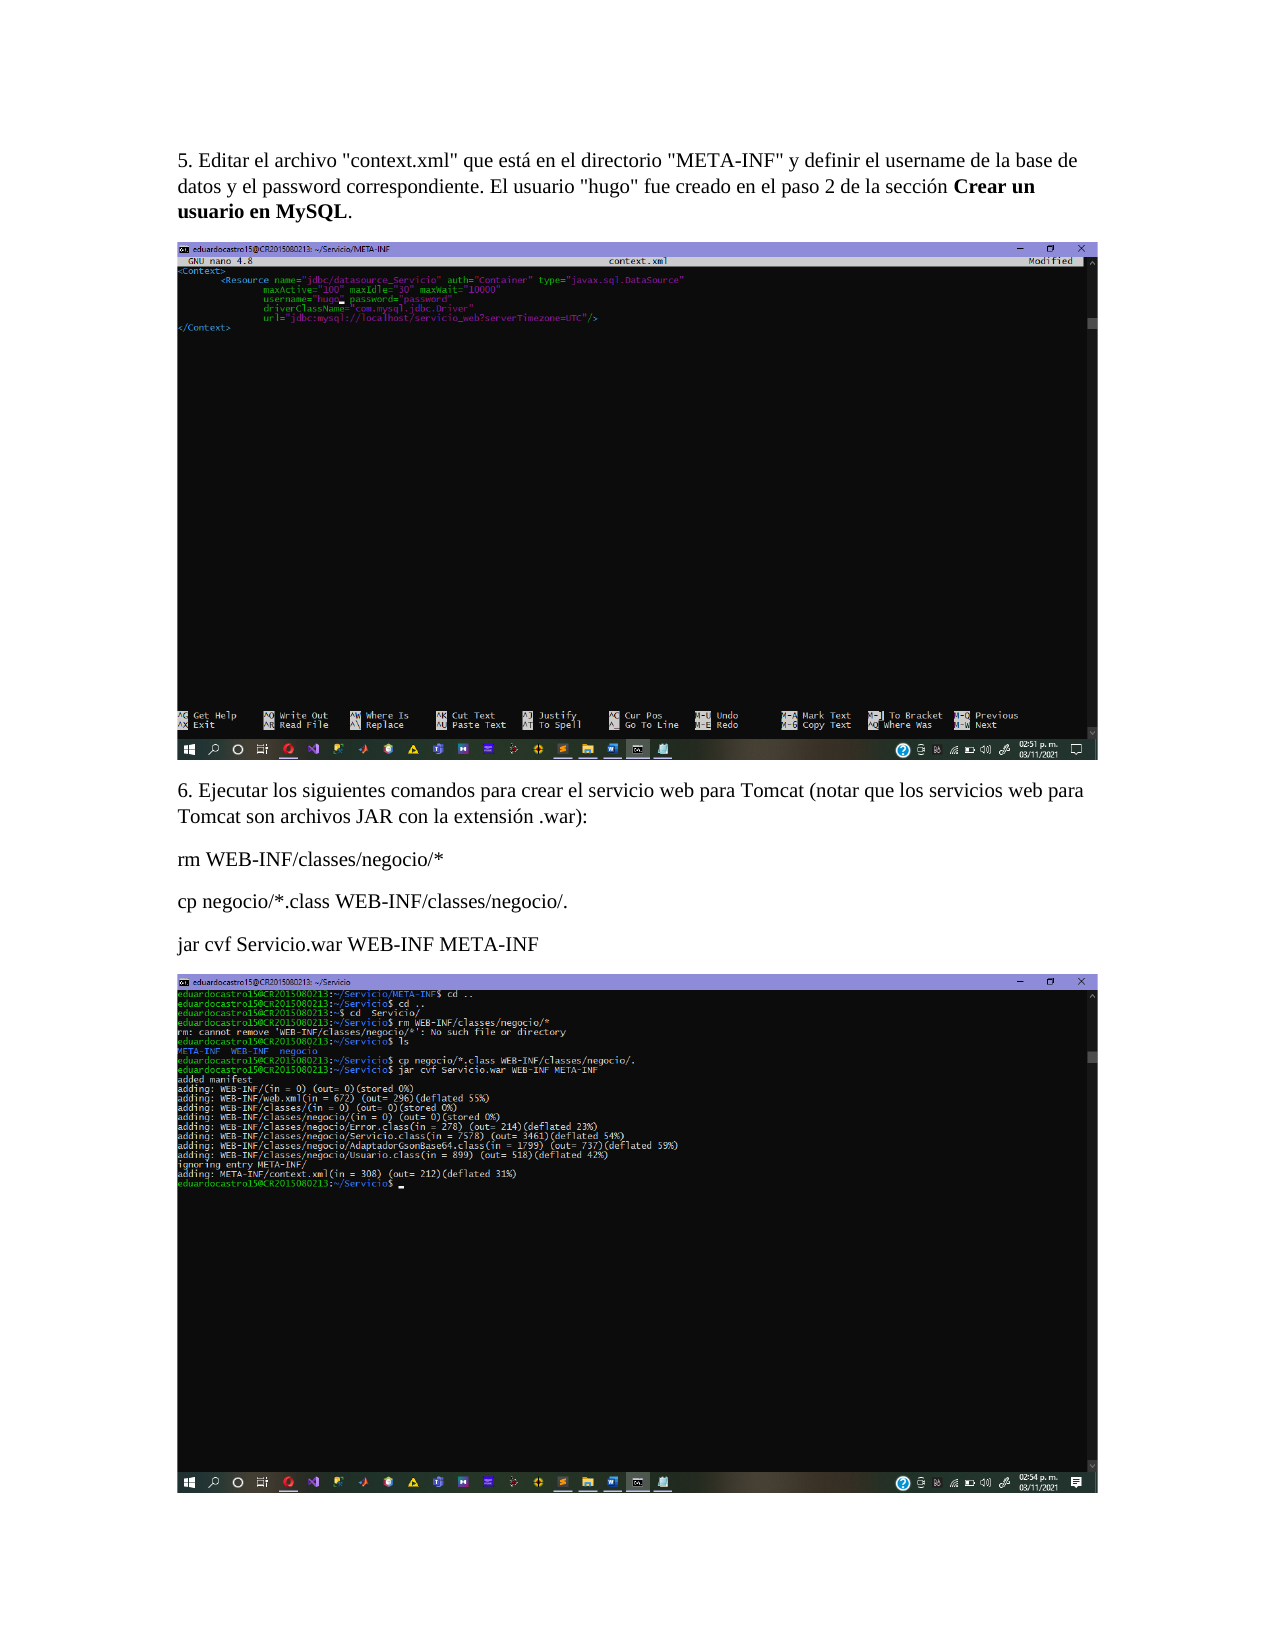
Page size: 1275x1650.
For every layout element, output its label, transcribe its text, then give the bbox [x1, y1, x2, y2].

picture [177, 974, 1098, 1493]
text 6. Ejecutar los siguientes comandos para crear el servicio web para Tomcat (notar que los servicios web para Tomcat son archivos JAR con la extensión .war): [177, 778, 1098, 828]
picture [177, 242, 1098, 760]
text cp negocio/*.class WEB-INF/classes/negocio/. [177, 889, 1098, 913]
text rm WEB-INF/classes/negocio/* [177, 847, 1098, 871]
text jar cvf Servicio.war WEB-INF META-INF [177, 932, 1098, 956]
text 5. Editar el archivo "context.xml" que está en el directorio "META-INF" y definir el username de la base de datos y el password correspondiente. El usuario "hugo" fue creado en el paso 2 de la sección Crear un usuario en MySQL. [177, 148, 1098, 223]
